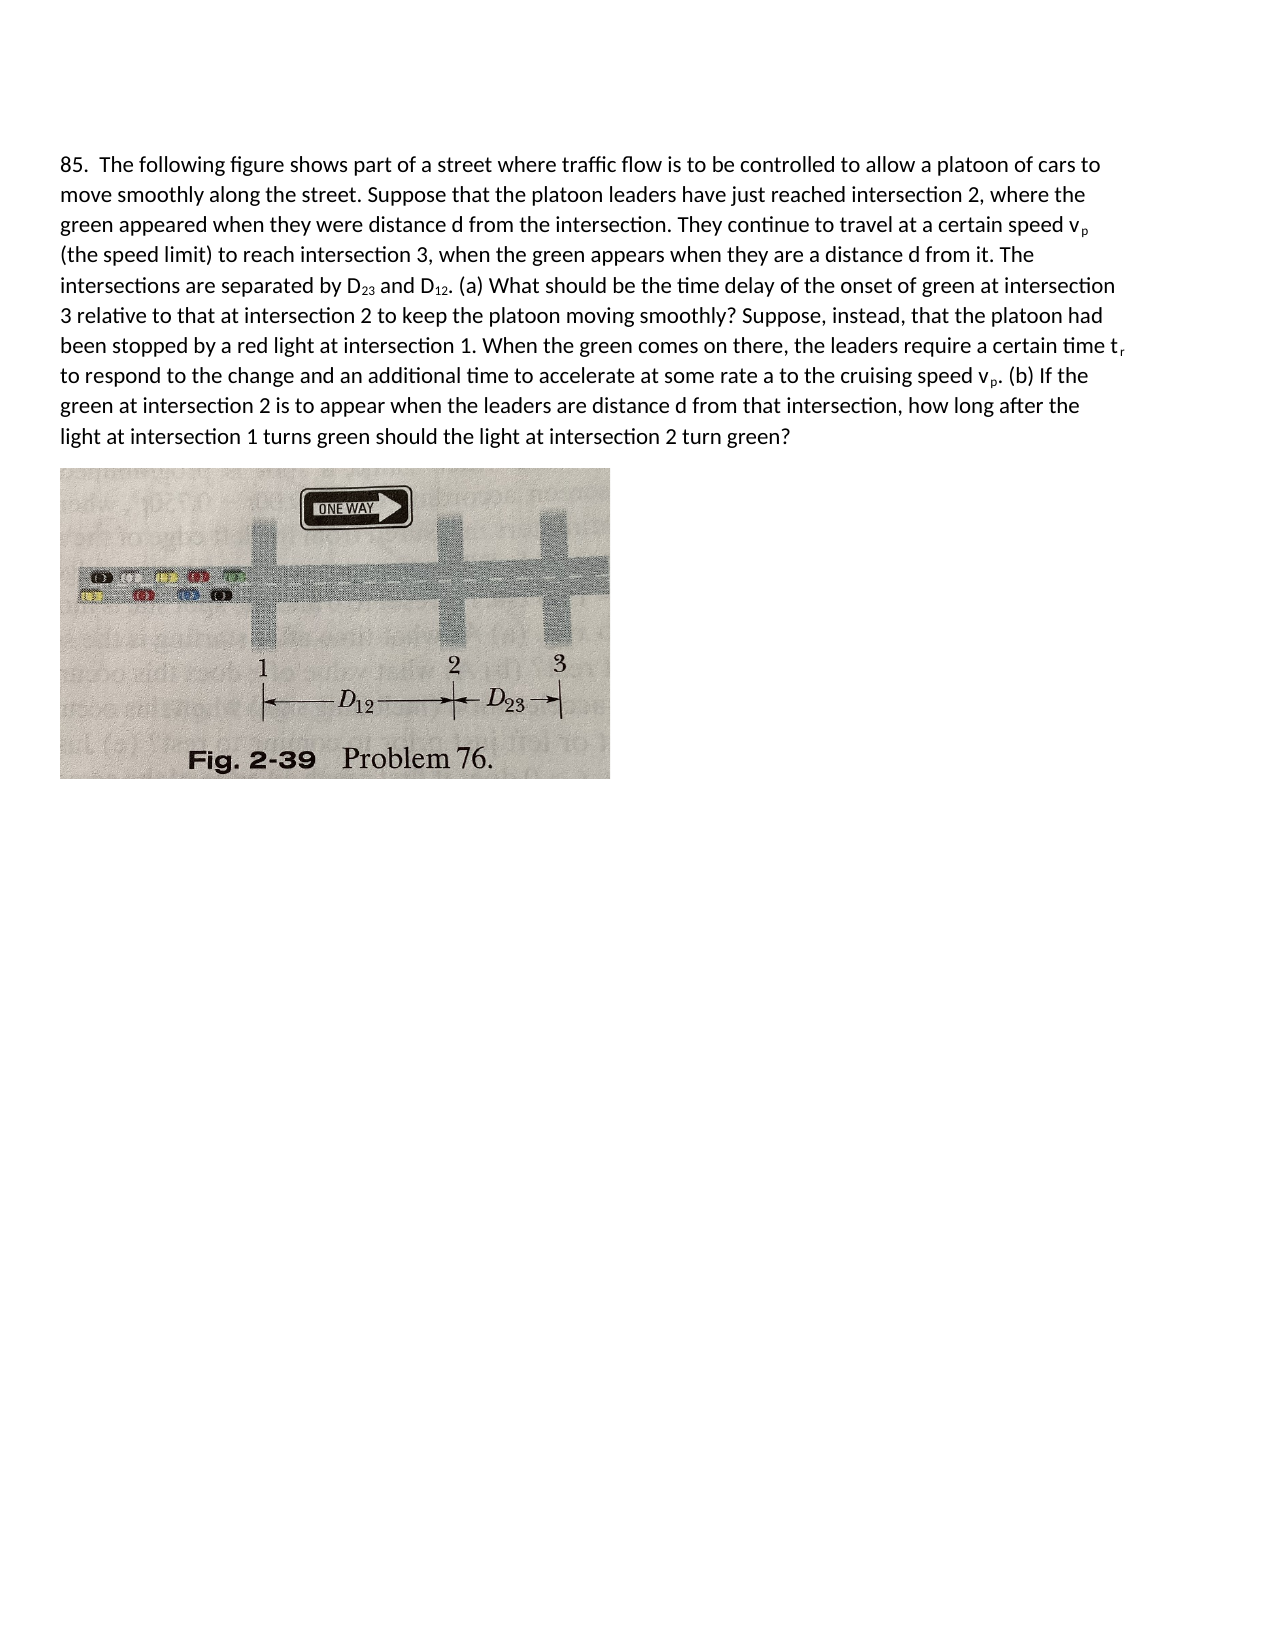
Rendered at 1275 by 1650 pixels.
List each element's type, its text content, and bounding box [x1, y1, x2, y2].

text 85. The following figure shows part of a street where traffic flow is to be controlled to allow a platoon of cars to move smoothly along the street. Suppose that the platoon leaders have just reached intersection 2, where the green appeared when they were distance d from the intersection. They continue to travel at a certain speed vp (the speed limit) to reach intersection 3, when the green appears when they are a distance d from it. The intersections are separated by D23 and D12. (a) What should be the time delay of the onset of green at intersection 3 relative to that at intersection 2 to keep the platoon moving smoothly? Suppose, instead, that the platoon had been stopped by a red light at intersection 1. When the green comes on there, the leaders require a certain time tr to respond to the change and an additional time to accelerate at some rate a to the cruising speed vp. (b) If the green at intersection 2 is to appear when the leaders are distance d from that intersection, how long after the light at intersection 1 turns green should the light at intersection 2 turn green? [60, 150, 1125, 450]
picture [60, 468, 611, 779]
